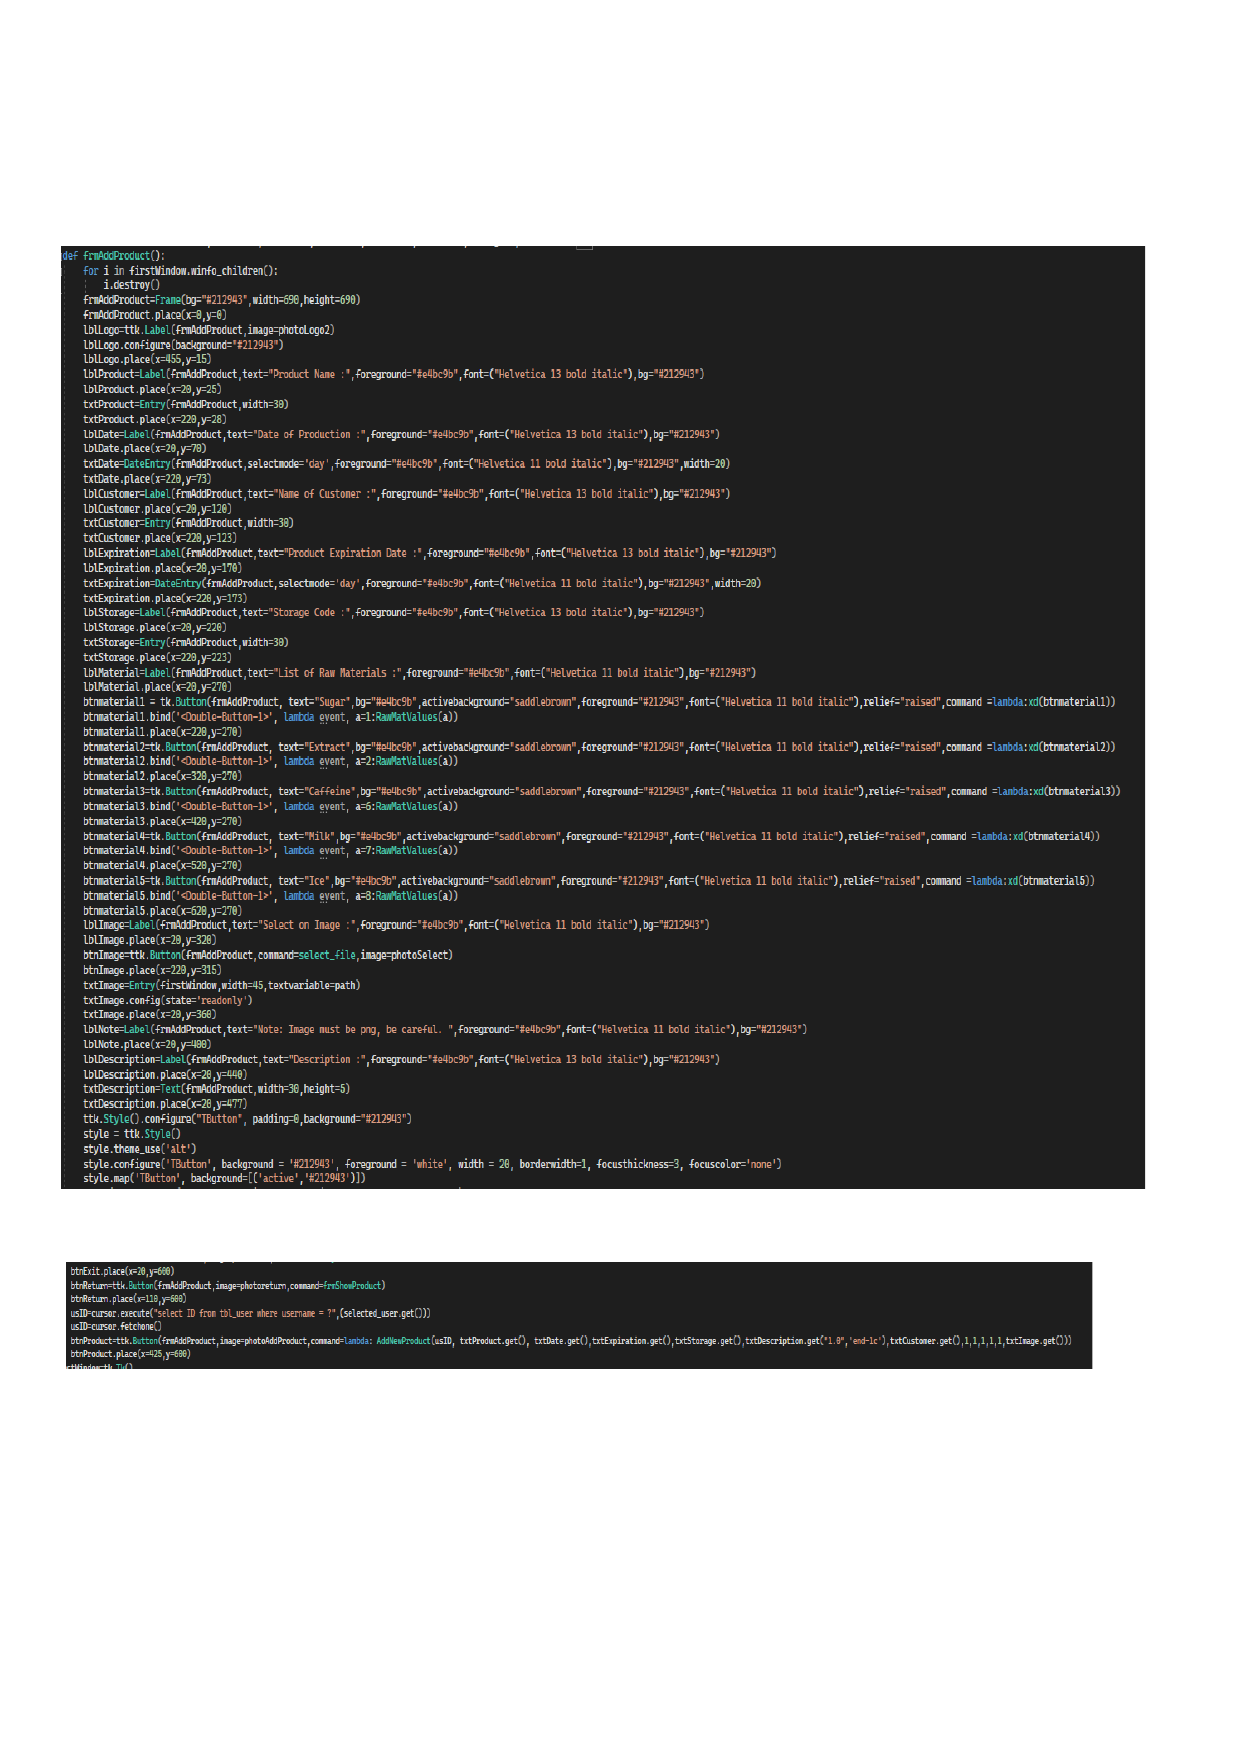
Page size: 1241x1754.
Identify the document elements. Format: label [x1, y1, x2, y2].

picture [61, 246, 1146, 1189]
picture [66, 1262, 1093, 1369]
